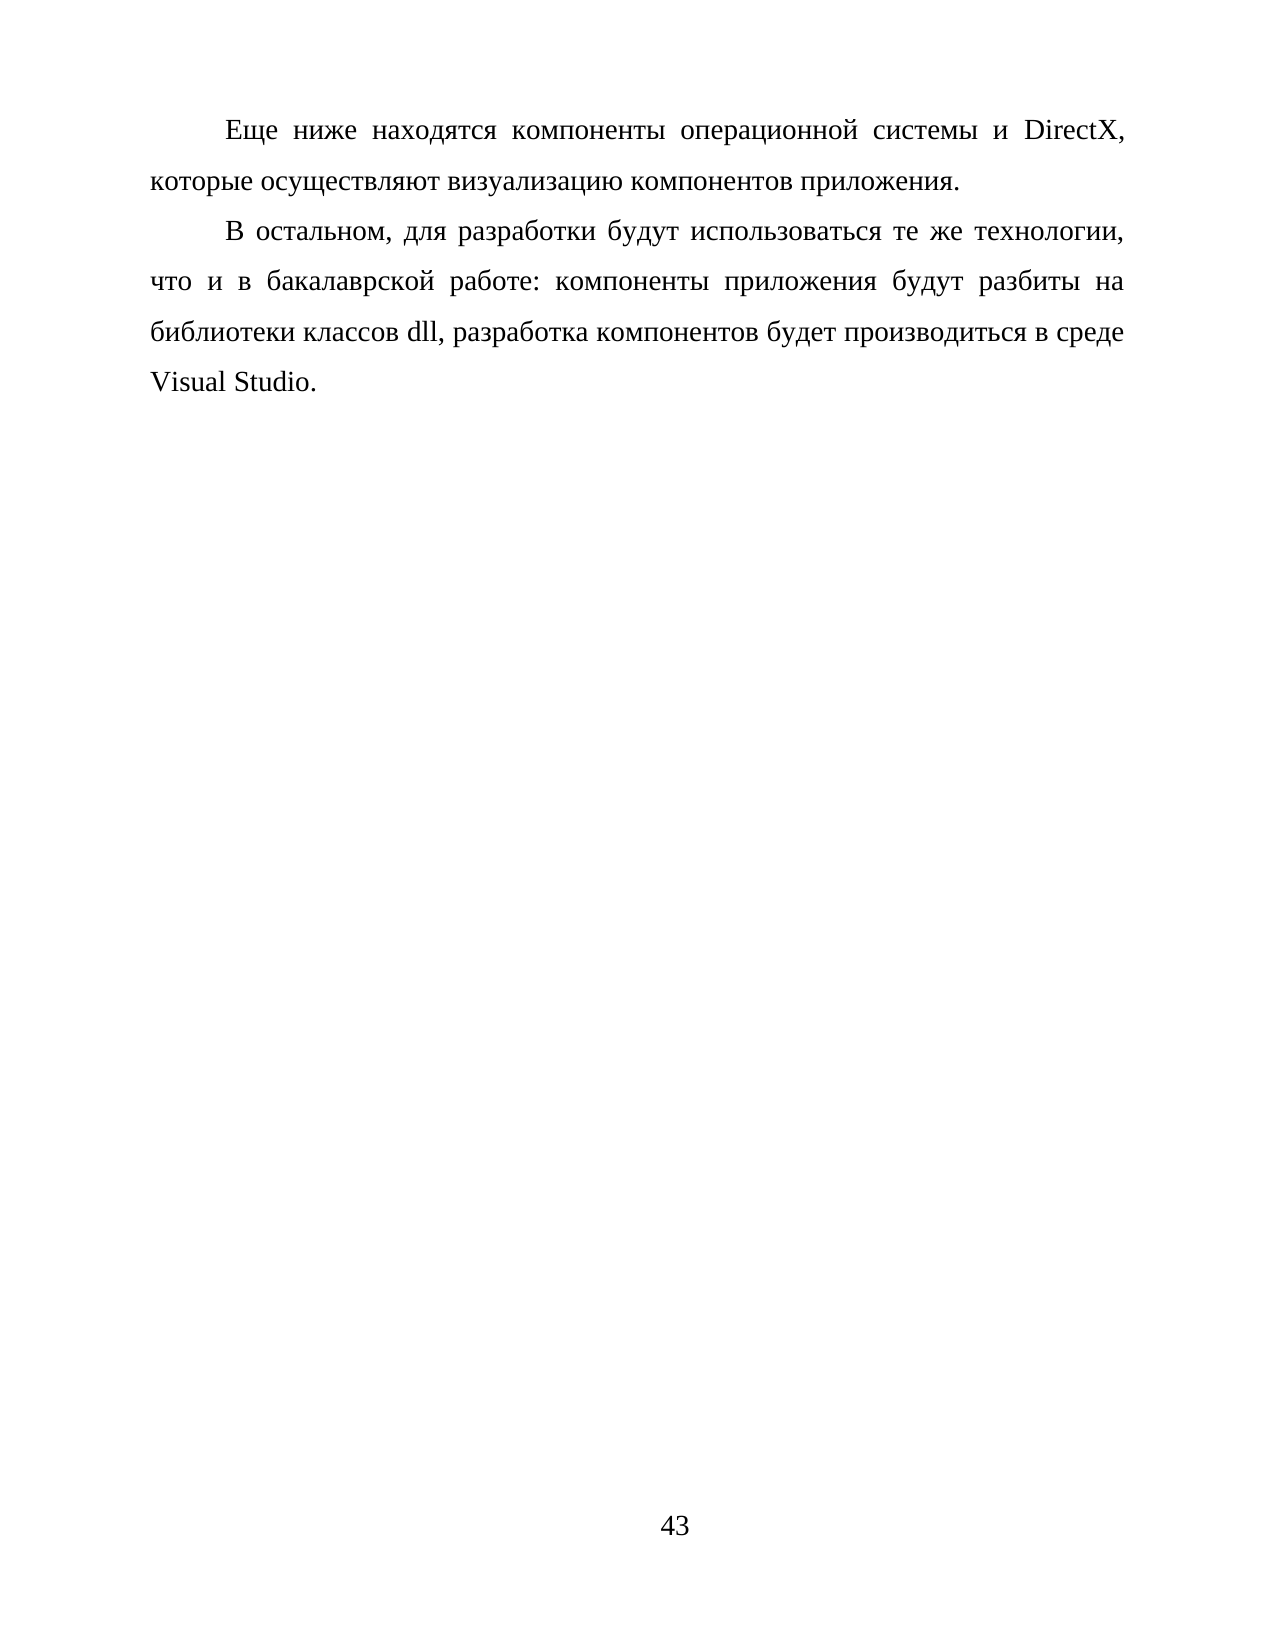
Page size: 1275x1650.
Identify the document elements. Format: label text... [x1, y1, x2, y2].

text Еще ниже находятся компоненты операционной системы и DirectX, которые осуществляют визуализацию компонентов приложения. [150, 112, 1125, 196]
text В остальном, для разработки будут использоваться те же технологии, что и в бакалаврской работе: компоненты приложения будут разбиты на библиотеки классов dll, разработка компонентов будет производиться в среде Visual Studio. [150, 213, 1125, 398]
